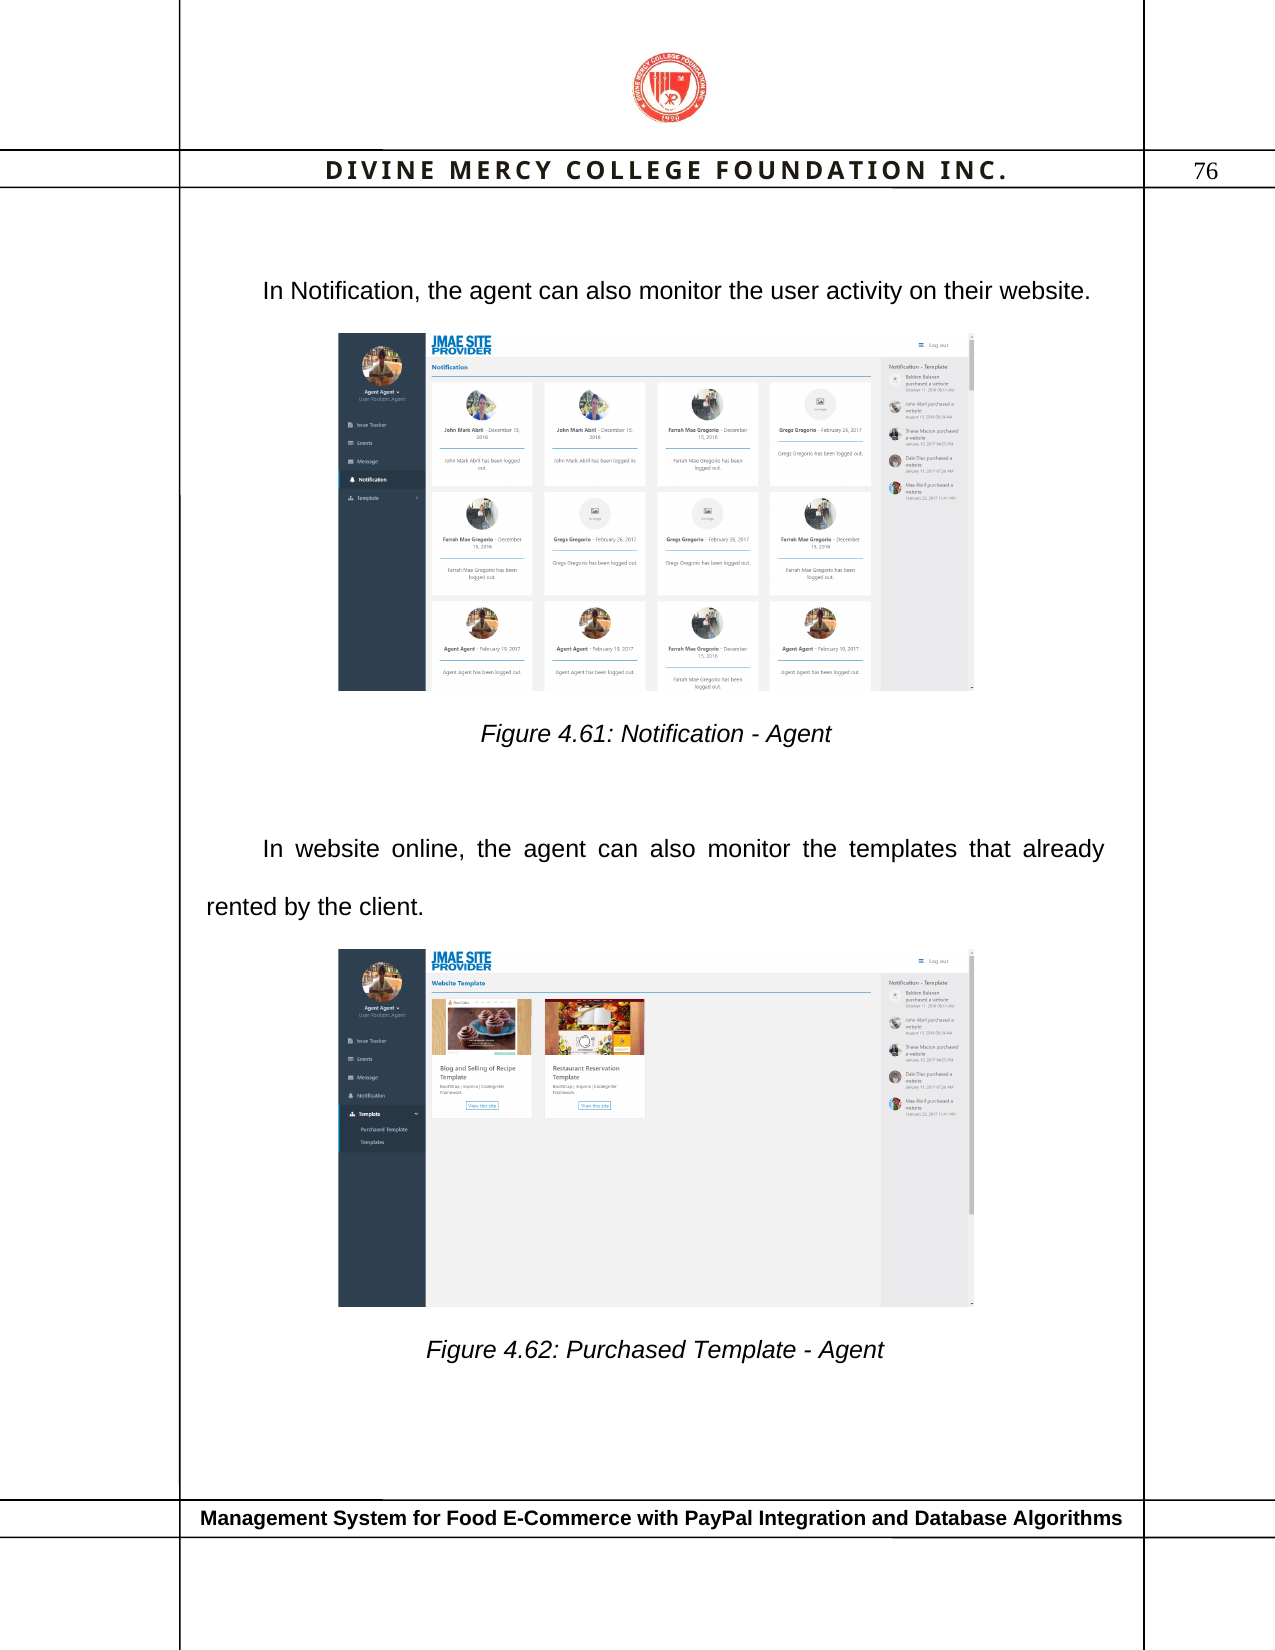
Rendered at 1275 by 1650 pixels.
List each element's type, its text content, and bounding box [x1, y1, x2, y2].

picture [632, 52, 709, 123]
picture [338, 333, 975, 691]
text Figure 4.61: Notification - Agent [206, 719, 1106, 748]
text In Notification, the agent can also monitor the user activity on their website. [206, 276, 1106, 305]
text In website online, the agent can also monitor the templates that already rented by the client. [206, 834, 1106, 921]
text Figure 4.62: Purchased Template - Agent [206, 1335, 1106, 1364]
picture [338, 949, 975, 1307]
